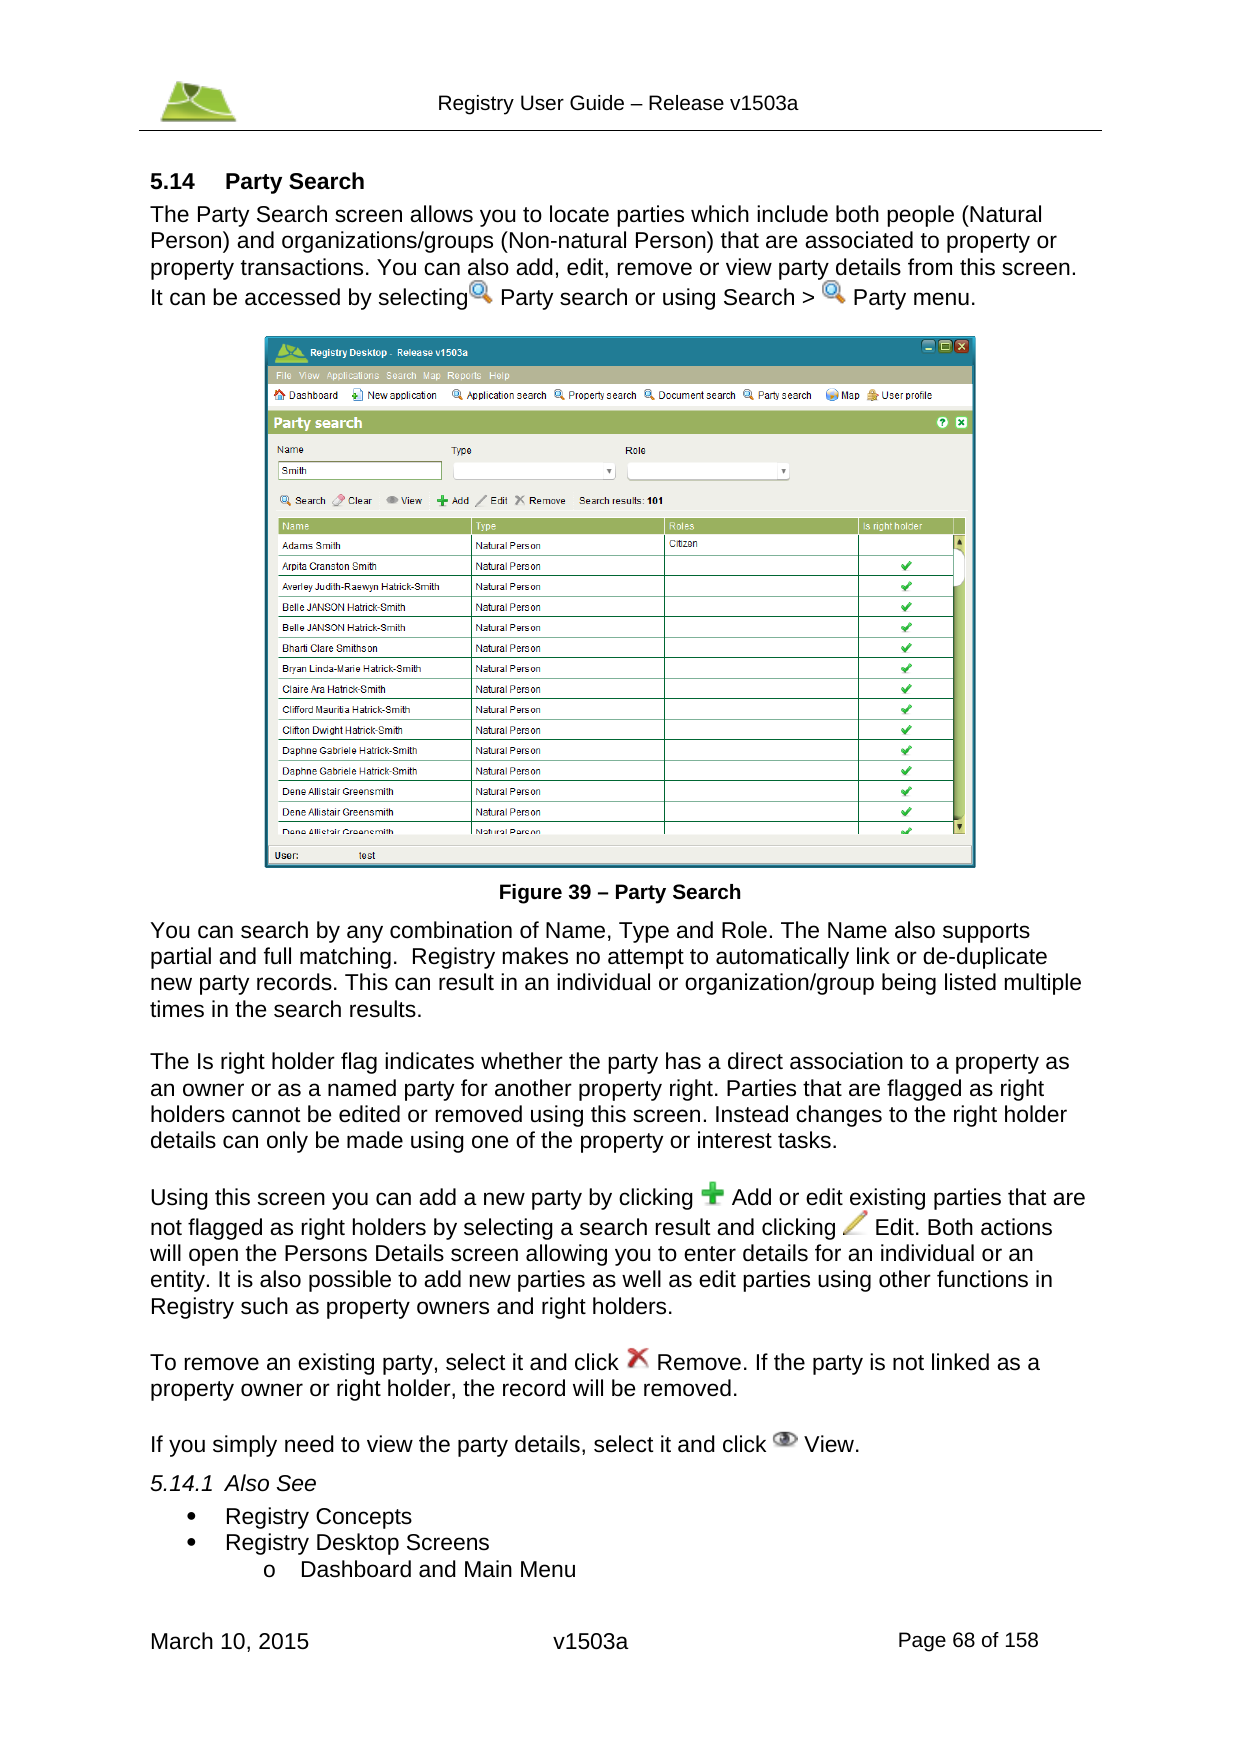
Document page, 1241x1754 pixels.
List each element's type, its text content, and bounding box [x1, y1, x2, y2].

text The Party Search screen allows you to locate parties which include both people (Natural Person) and organizations/groups (Non-natural Person) that are associated to property or property transactions. You can also add, edit, remove or view party details from this screen. It can be accessed by selecting Party search or using Search > Party menu. [150, 201, 1090, 310]
picture [772, 1427, 798, 1453]
list Registry Desktop Screens [187, 1529, 1090, 1556]
picture [625, 1345, 650, 1371]
picture [264, 336, 976, 868]
text If you simply need to view the party details, select it and click View. [150, 1428, 1090, 1458]
picture [843, 1210, 868, 1235]
subtitle Party Search [150, 168, 1090, 194]
list Registry Concepts [187, 1503, 1090, 1529]
text Figure 39 – Party Search [150, 880, 1090, 904]
text Using this screen you can add a new party by clicking Add or edit existing parties that are not flagged as right holders by selecting a search result and clicking Edit. Both actions will open the Persons Details screen allowing you to enter details for an individual or an entity. It is also possible to add new parties as well as edit parties using other functions in Registry such as property owners and right holders. [150, 1180, 1090, 1319]
subtitle Also See [150, 1470, 1090, 1497]
picture [700, 1180, 726, 1206]
list Dashboard and Main Menu [262, 1556, 1090, 1584]
picture [821, 280, 847, 305]
picture [468, 280, 494, 305]
text To remove an existing party, select it and click Remove. If the party is not linked as a property owner or right holder, the record will be removed. [150, 1345, 1090, 1402]
picture [150, 75, 244, 130]
text The Is right holder flag indicates whether the party has a direct association to a property as an owner or as a named party for another property right. Parties that are flagged as right holders cannot be edited or removed using this screen. Instead changes to the right holder details can only be made using one of the property or interest tasks. [150, 1048, 1090, 1154]
text You can search by any combination of Name, Type and Role. The Name also supports partial and full matching. Registry makes no attempt to automatically link or de-duplicate new party records. This can result in an individual or organization/group being listed multiple times in the search results. [150, 917, 1090, 1022]
